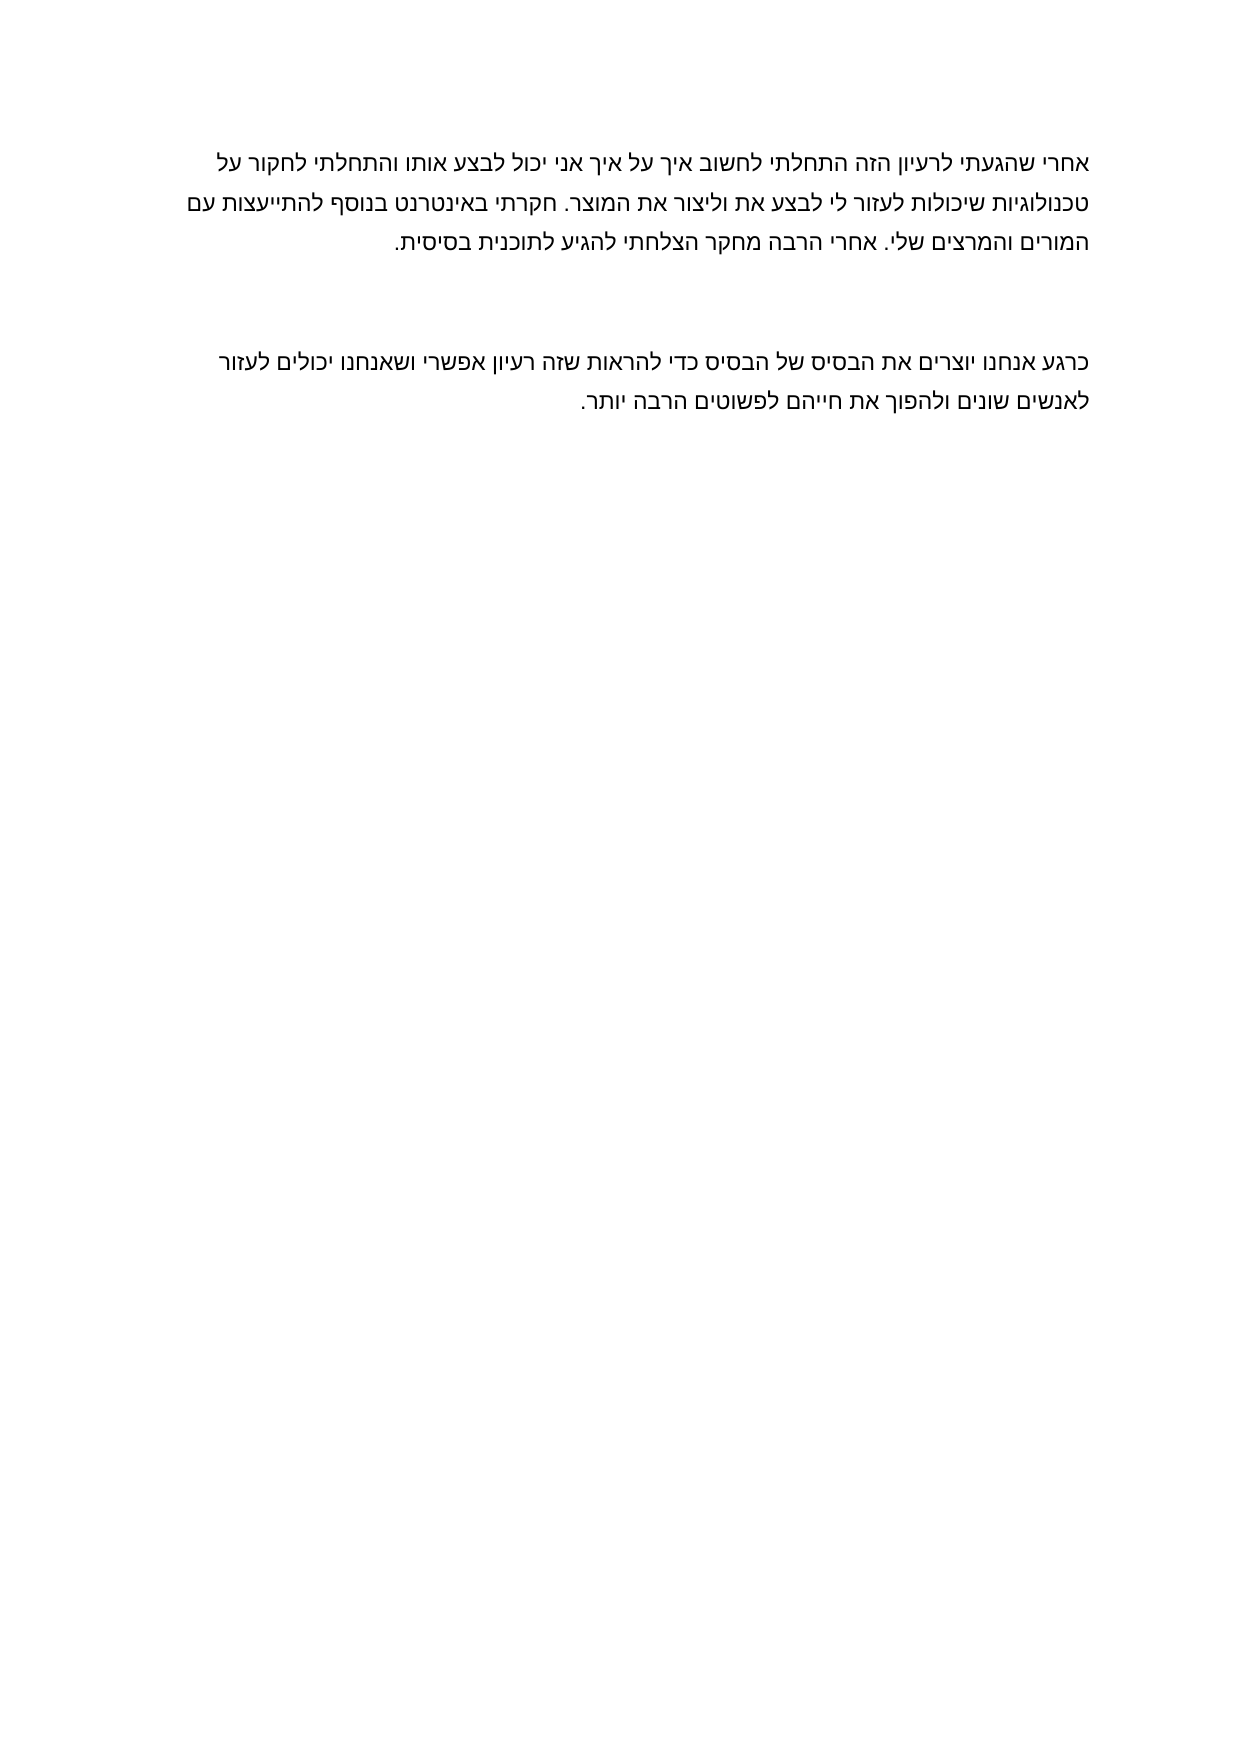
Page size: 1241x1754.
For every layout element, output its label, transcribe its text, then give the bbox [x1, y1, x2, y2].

text אחרי שהגעתי לרעיון הזה התחלתי לחשוב איך על איך אני יכול לבצע אותו והתחלתי לחקור על טכנולוגיות שיכולות לעזור לי לבצע את וליצור את המוצר. חקרתי באינטרנט בנוסף להתייעצות עם המורים והמרצים שלי. אחרי הרבה מחקר הצלחתי להגיע לתוכנית בסיסית. [150, 150, 1090, 255]
text כרגע אנחנו יוצרים את הבסיס של הבסיס כדי להראות שזה רעיון אפשרי ושאנחנו יכולים לעזור לאנשים שונים ולהפוך את חייהם לפשוטים הרבה יותר. [150, 349, 1090, 414]
